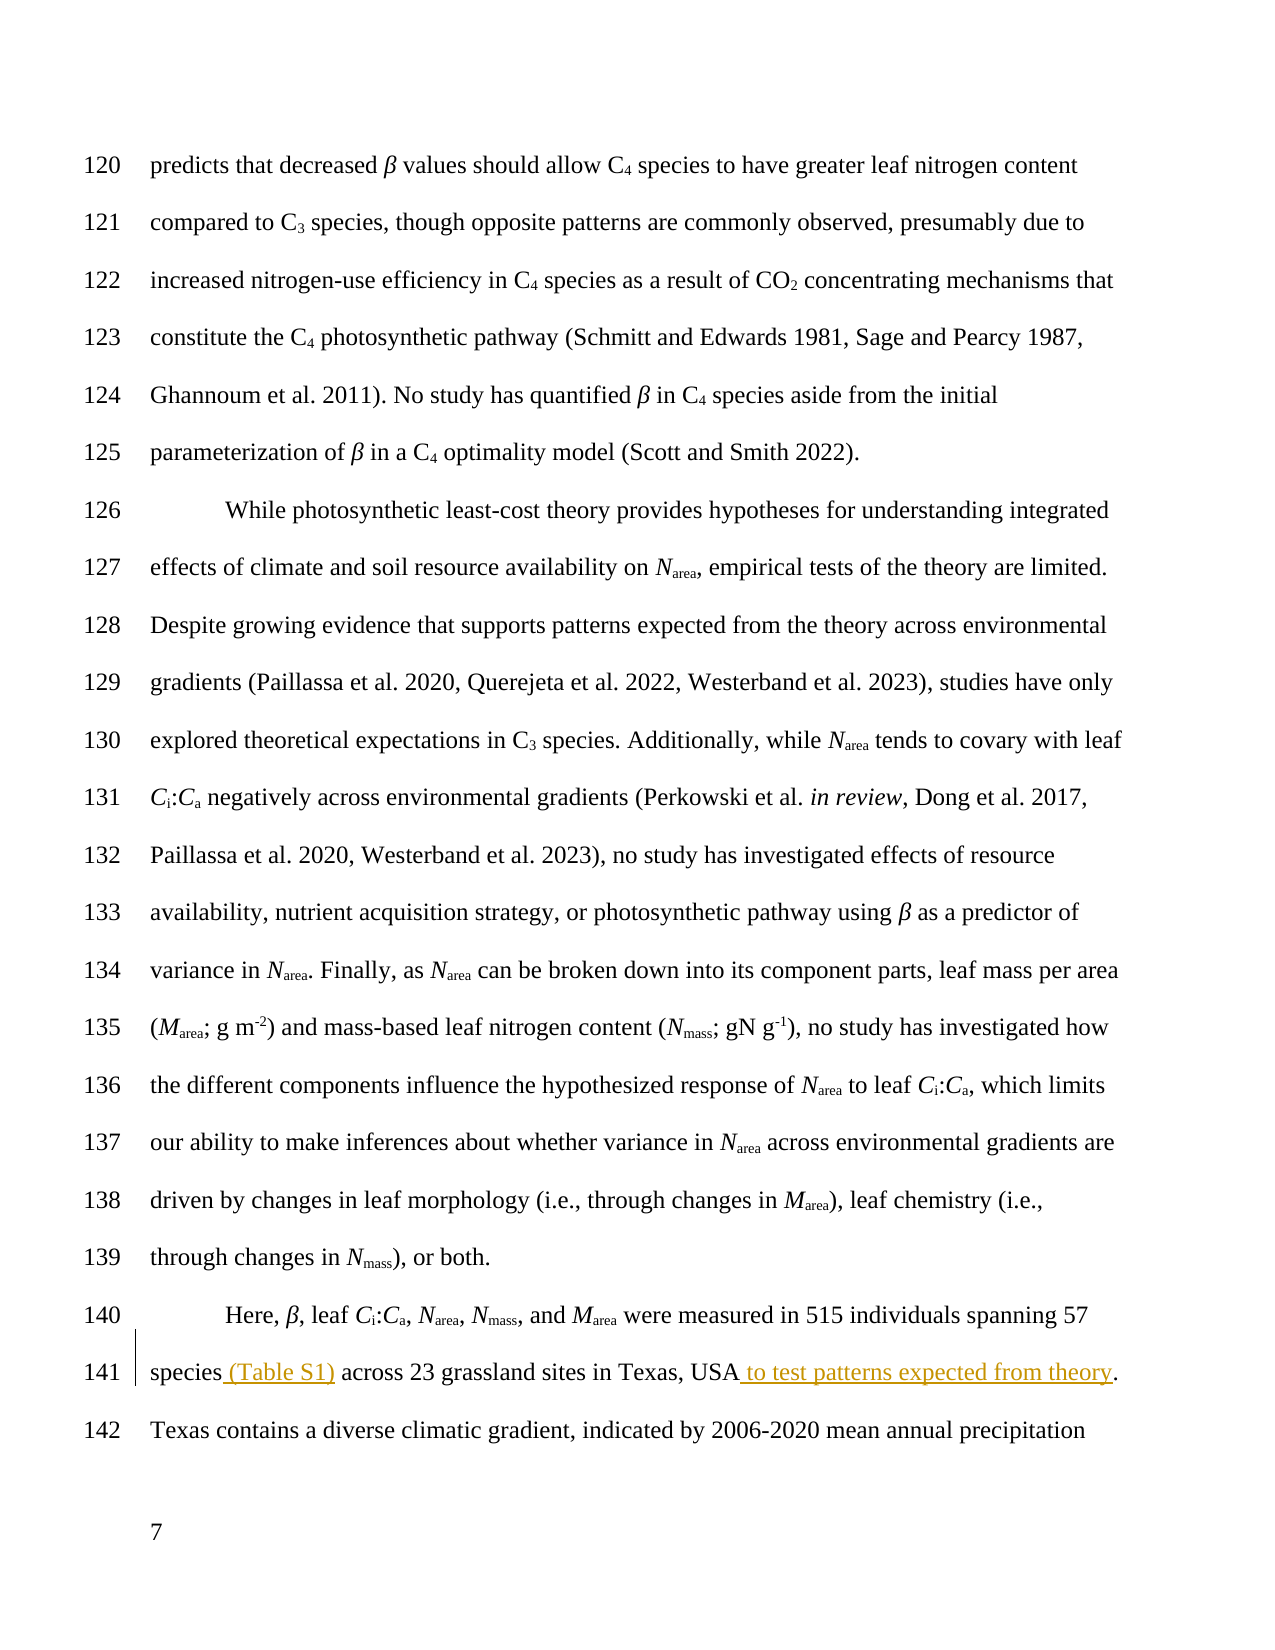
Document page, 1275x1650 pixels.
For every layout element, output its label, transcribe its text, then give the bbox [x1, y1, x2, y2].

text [150, 1300, 1125, 1444]
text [150, 150, 1125, 466]
text While photosynthetic least-cost theory provides hypotheses for understanding integrated effects of climate and soil resource availability on Narea, empirical tests of the theory are limited. Despite growing evidence that supports patterns expected from the theory across environmental gradients (Paillassa et al. 2020, Querejeta et al. 2022, Westerband et al. 2023), studies have only explored theoretical expectations in C3 species. Additionally, while Narea tends to covary with leaf Ci:Ca negatively across environmental gradients (Perkowski et al. in review, Dong et al. 2017, Paillassa et al. 2020, Westerband et al. 2023), no study has investigated effects of resource availability, nutrient acquisition strategy, or photosynthetic pathway using β as a predictor of variance in Narea. Finally, as Narea can be broken down into its component parts, leaf mass per area (Marea; g m-2) and mass-based leaf nitrogen content (Nmass; gN g-1), no study has investigated how the different components influence the hypothesized response of Narea to leaf Ci:Ca, which limits our ability to make inferences about whether variance in Narea across environmental gradients are driven by changes in leaf morphology (i.e., through changes in Marea), leaf chemistry (i.e., through changes in Nmass), or both. [150, 495, 1125, 1271]
